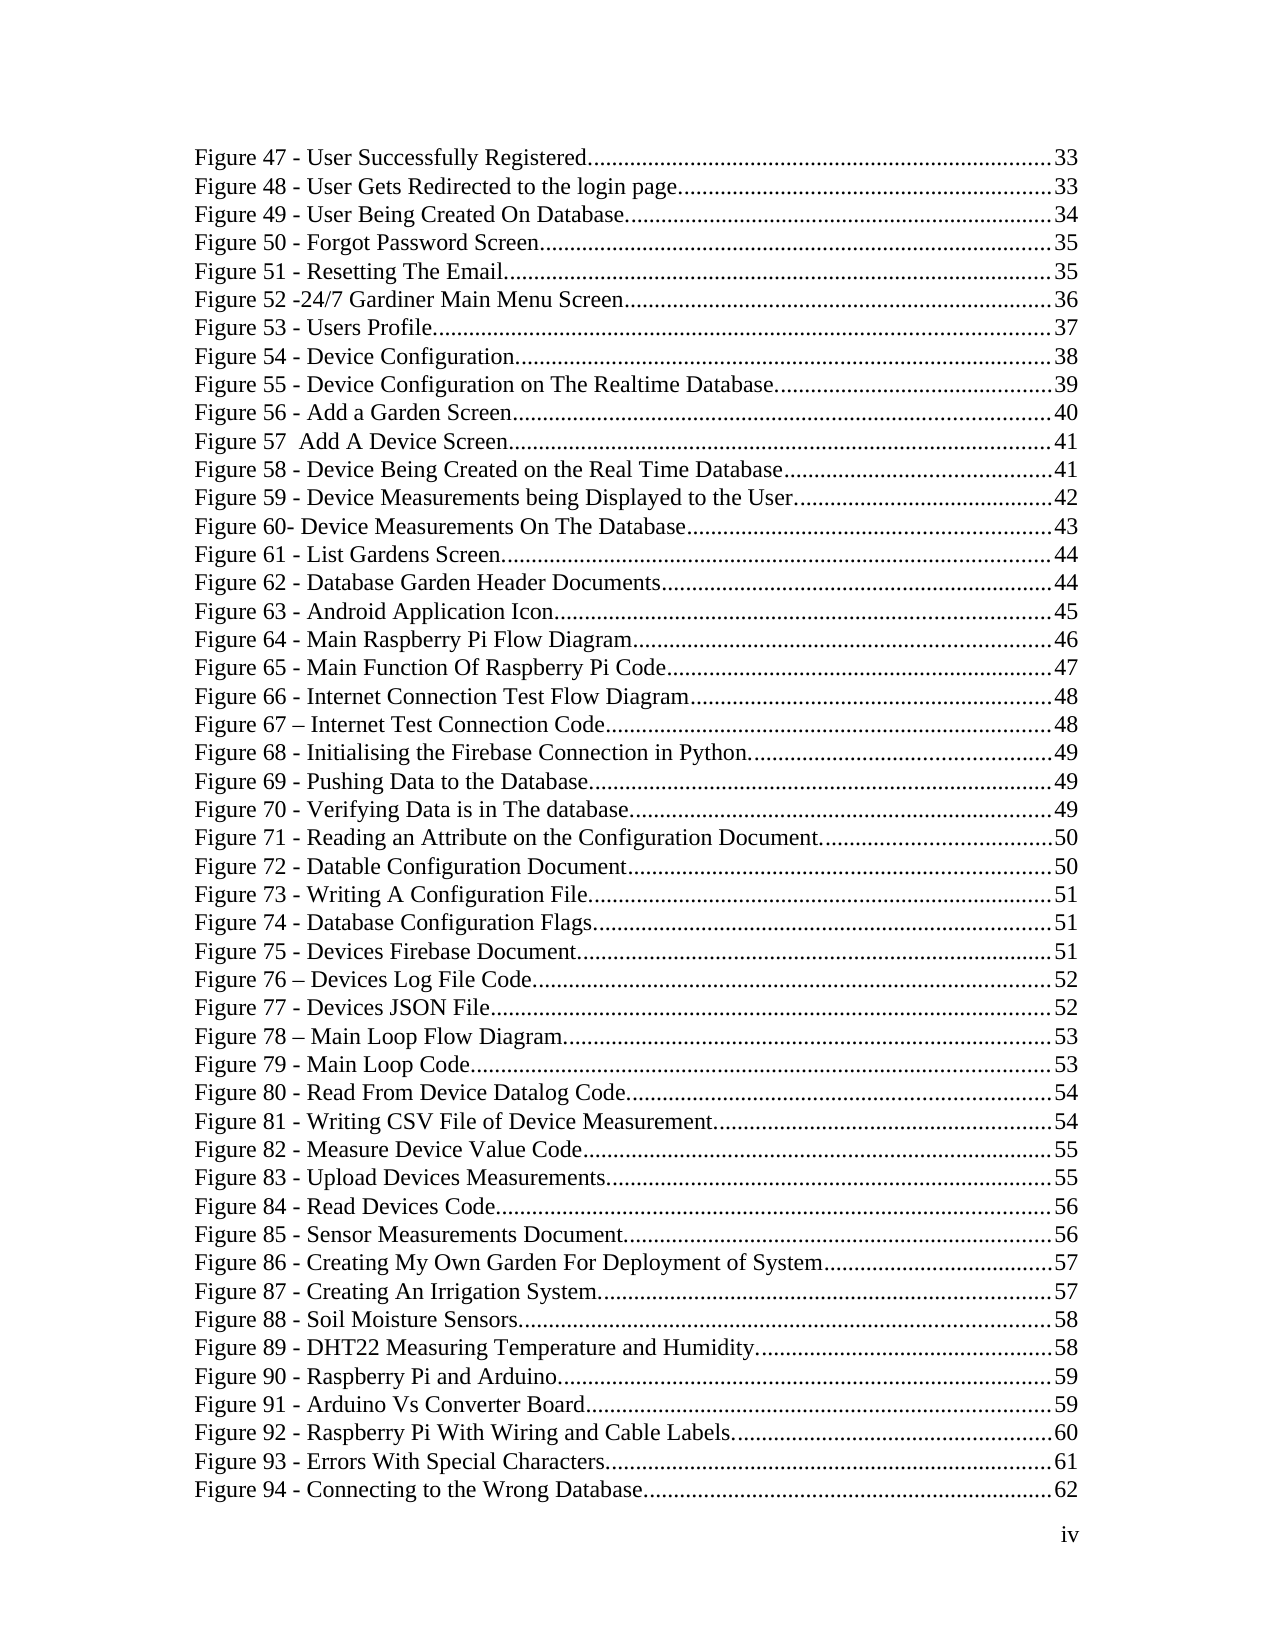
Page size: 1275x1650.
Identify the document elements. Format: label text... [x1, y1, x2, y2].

text Figure 87 - Creating An Irrigation System. 57 [194, 1277, 1079, 1304]
text Figure 60- Device Measurements On The Database 43 [194, 512, 1079, 539]
text Figure 93 - Errors With Special Characters. 61 [194, 1447, 1079, 1474]
text Figure 59 - Device Measurements being Displayed to the User. 42 [194, 483, 1079, 511]
text Figure 72 - Datable Configuration Document 50 [194, 852, 1079, 879]
text Figure 90 - Raspberry Pi and Arduino. 59 [194, 1362, 1079, 1389]
text Figure 70 - Verifying Data is in The database. 49 [194, 795, 1079, 823]
text Figure 61 - List Gardens Screen. 44 [194, 540, 1079, 568]
text Figure 73 - Writing A Configuration File. 51 [194, 880, 1079, 908]
text Figure 58 - Device Being Created on the Real Time Database 41 [194, 455, 1079, 483]
text Figure 92 - Raspberry Pi With Wiring and Cable Labels. 60 [194, 1418, 1079, 1446]
text Figure 68 - Initialising the Firebase Connection in Python. 49 [194, 738, 1079, 766]
text Figure 69 - Pushing Data to the Database. 49 [194, 767, 1079, 794]
text Figure 77 - Devices JSON File 52 [194, 993, 1079, 1021]
text Figure 81 - Writing CSV File of Device Measurement. 54 [194, 1107, 1079, 1134]
text Figure 63 - Android Application Icon. 45 [194, 597, 1079, 624]
text Figure 78 – Main Loop Flow Diagram. 53 [194, 1022, 1079, 1049]
text Figure 85 - Sensor Measurements Document. 56 [194, 1220, 1079, 1248]
text Figure 86 - Creating My Own Garden For Deployment of System 57 [194, 1248, 1079, 1276]
text Figure 57 Add A Device Screen 41 [194, 427, 1079, 454]
text Figure 47 - User Successfully Registered. 33 [194, 143, 1079, 171]
text Figure 89 - DHT22 Measuring Temperature and Humidity. 58 [194, 1333, 1079, 1361]
text Figure 54 - Device Configuration. 38 [194, 342, 1079, 369]
text Figure 50 - Forgot Password Screen. 35 [194, 228, 1079, 256]
text Figure 64 - Main Raspberry Pi Flow Diagram 46 [194, 625, 1079, 653]
text Figure 53 - Users Profile. 37 [194, 313, 1079, 341]
text Figure 75 - Devices Firebase Document. 51 [194, 937, 1079, 964]
text Figure 79 - Main Loop Code. 53 [194, 1050, 1079, 1078]
text Figure 91 - Arduino Vs Converter Board 59 [194, 1390, 1079, 1418]
text Figure 80 - Read From Device Datalog Code. 54 [194, 1078, 1079, 1106]
text Figure 94 - Connecting to the Wrong Database. 62 [194, 1475, 1079, 1503]
text Figure 48 - User Gets Redirected to the login page. 33 [194, 172, 1079, 199]
text Figure 55 - Device Configuration on The Realtime Database. 39 [194, 370, 1079, 398]
text Figure 66 - Internet Connection Test Flow Diagram 48 [194, 682, 1079, 709]
text Figure 67 – Internet Test Connection Code 48 [194, 710, 1079, 738]
text Figure 49 - User Being Created On Database. 34 [194, 200, 1079, 228]
text Figure 51 - Resetting The Email. 35 [194, 257, 1079, 284]
text Figure 71 - Reading an Attribute on the Configuration Document. 50 [194, 823, 1079, 851]
text Figure 84 - Read Devices Code. 56 [194, 1192, 1079, 1219]
text Figure 62 - Database Garden Header Documents 44 [194, 568, 1079, 596]
text Figure 76 – Devices Log File Code. 52 [194, 965, 1079, 993]
text Figure 82 - Measure Device Value Code 55 [194, 1135, 1079, 1163]
text Figure 56 - Add a Garden Screen 40 [194, 398, 1079, 426]
text Figure 52 -24/7 Gardiner Main Menu Screen 36 [194, 285, 1079, 313]
text Figure 74 - Database Configuration Flags. 51 [194, 908, 1079, 936]
text Figure 83 - Upload Devices Measurements. 55 [194, 1163, 1079, 1191]
text Figure 65 - Main Function Of Raspberry Pi Code 47 [194, 653, 1079, 681]
text Figure 88 - Soil Moisture Sensors. 58 [194, 1305, 1079, 1333]
